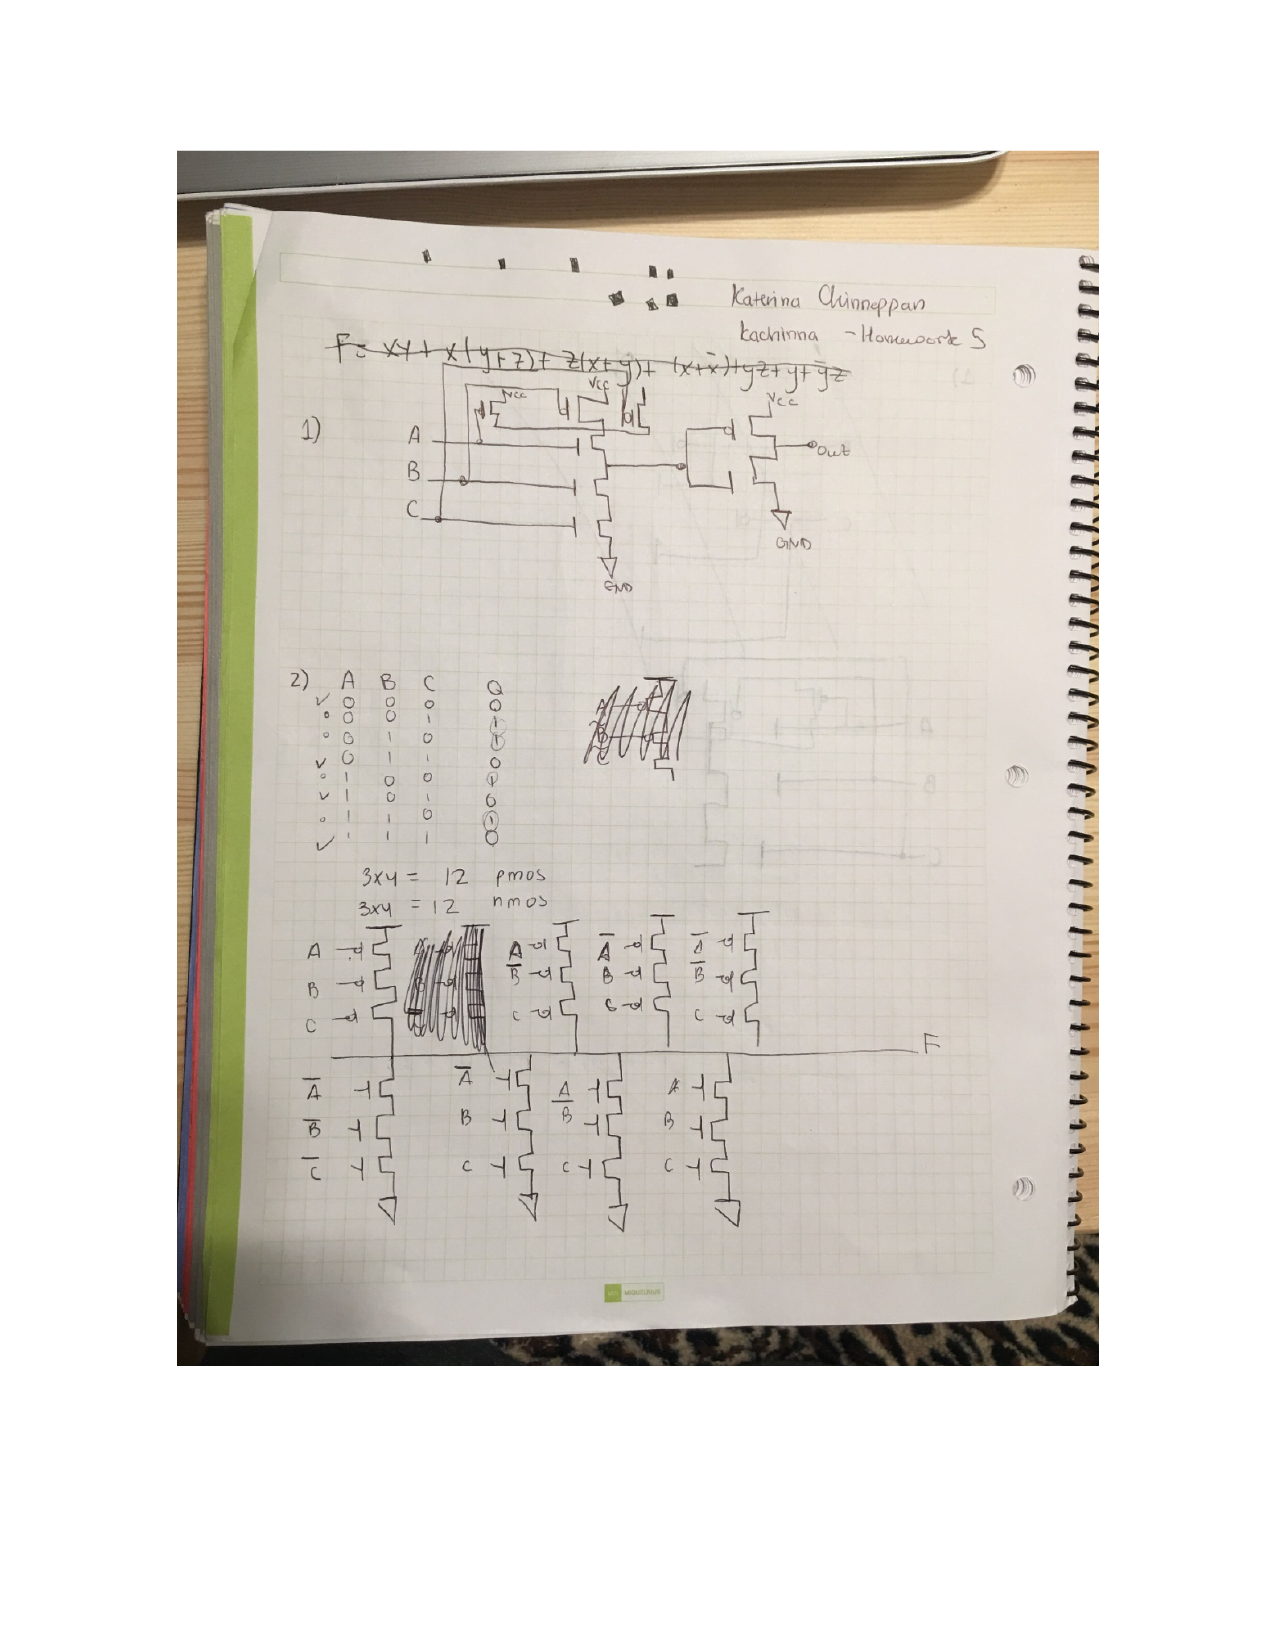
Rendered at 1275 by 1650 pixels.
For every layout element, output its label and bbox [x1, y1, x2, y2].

picture [178, 152, 1099, 1365]
